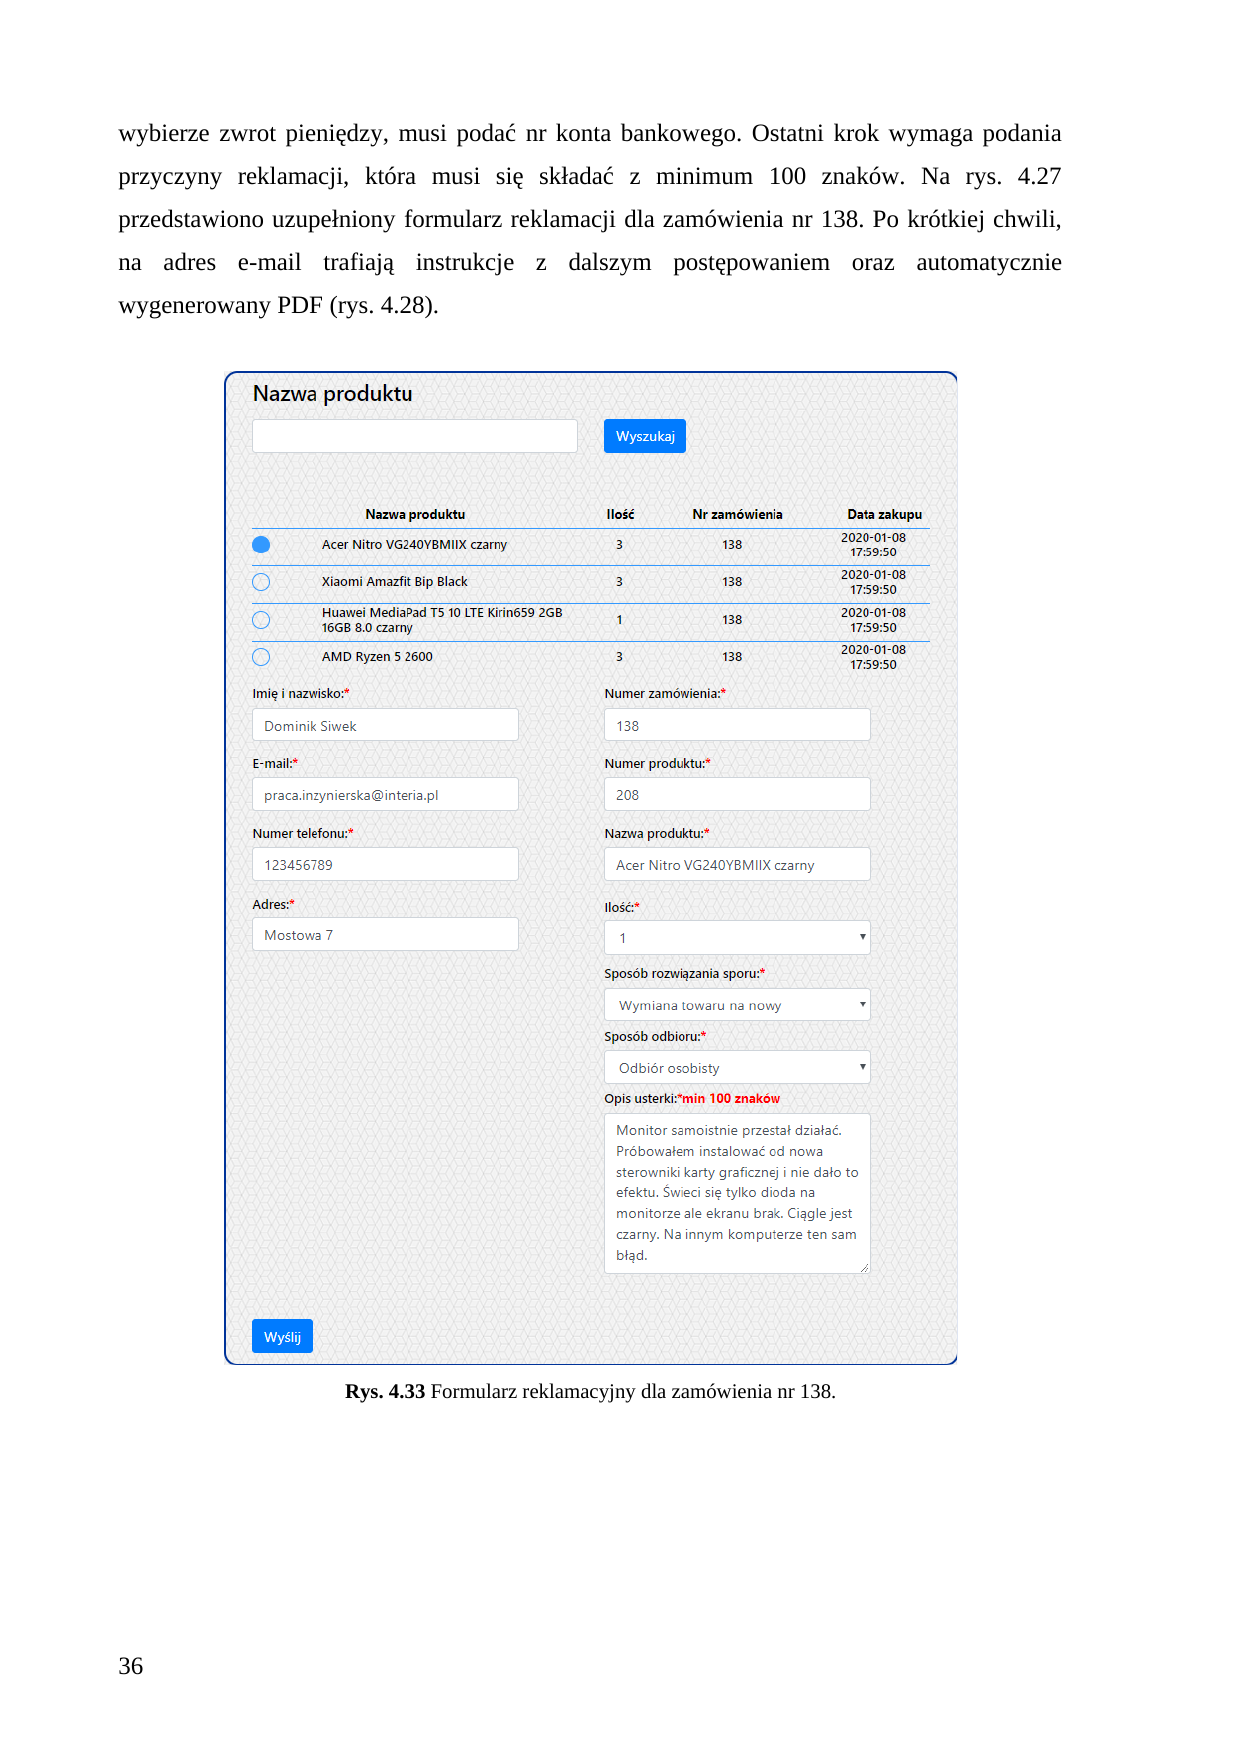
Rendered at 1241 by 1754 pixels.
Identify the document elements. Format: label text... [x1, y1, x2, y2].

picture [224, 371, 958, 1365]
